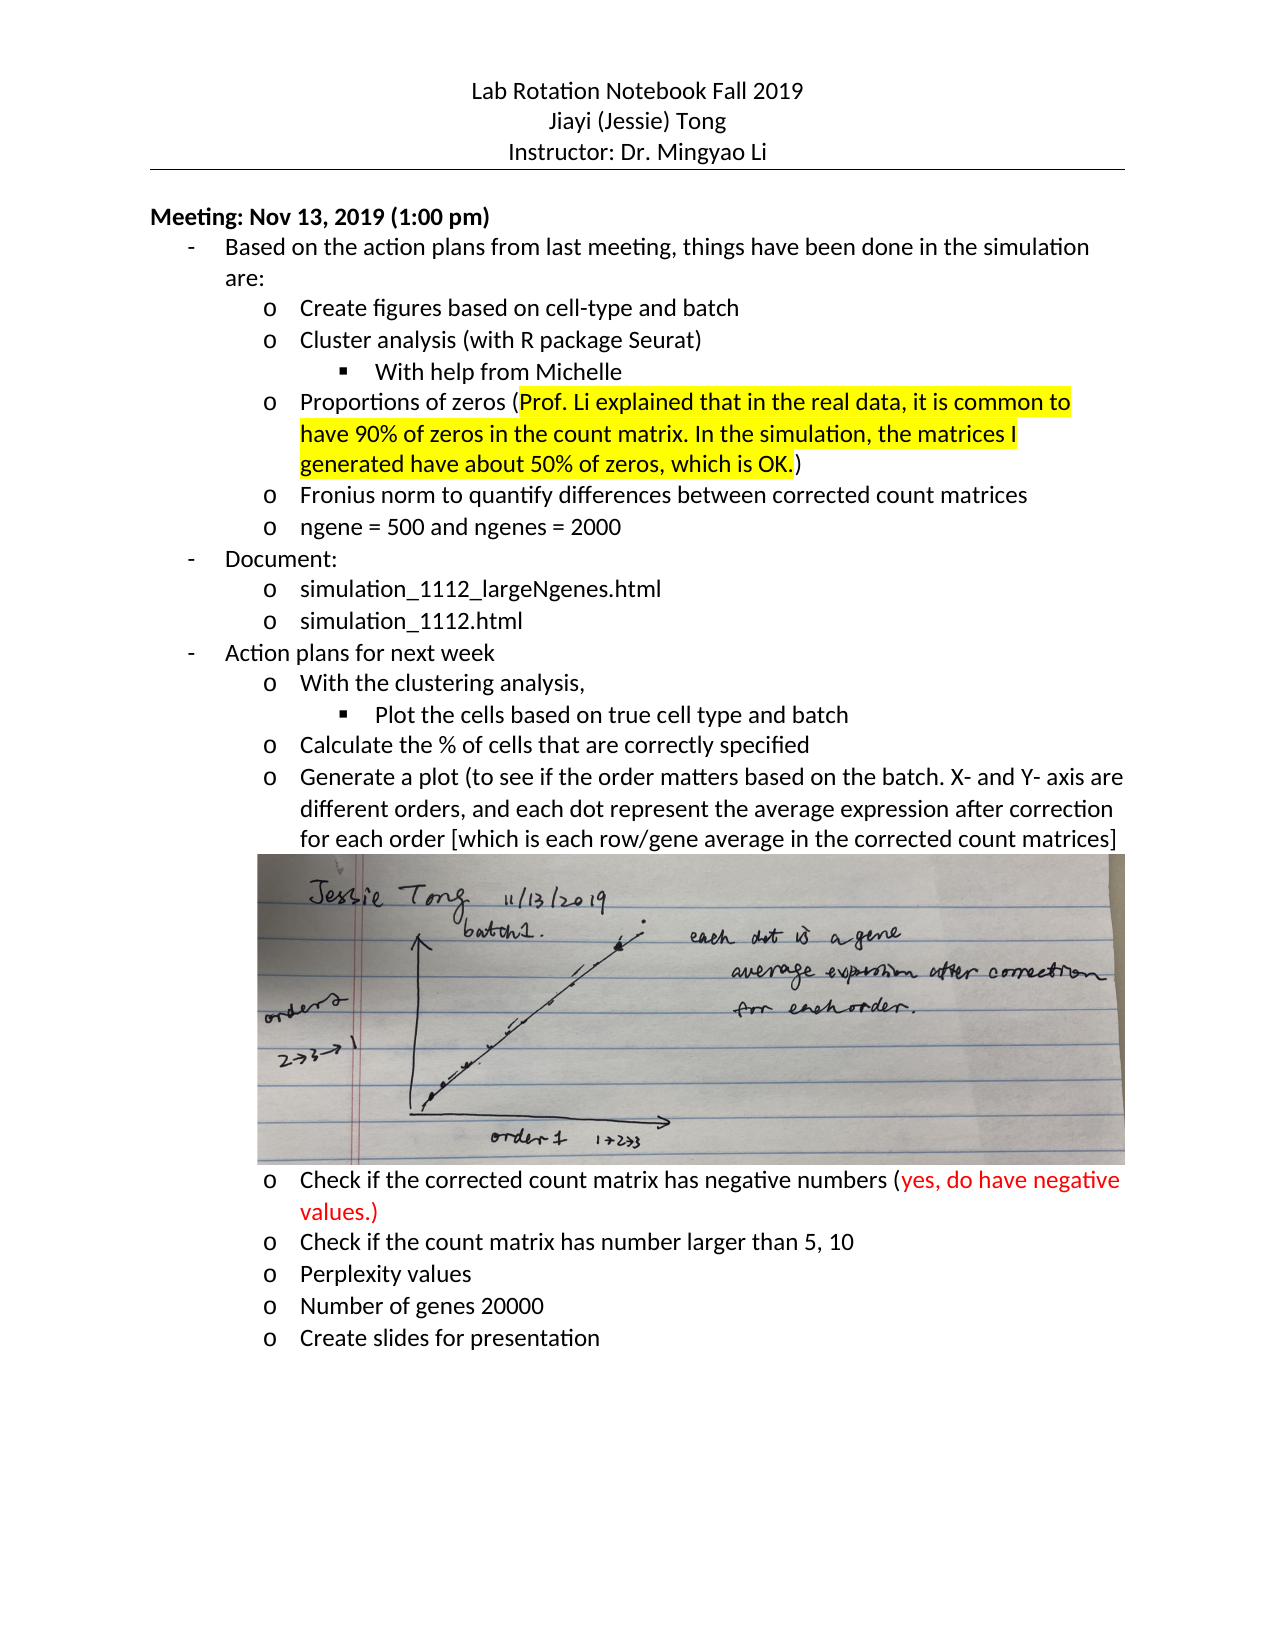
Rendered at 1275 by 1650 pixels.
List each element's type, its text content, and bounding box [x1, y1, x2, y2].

list Check if the count matrix has number larger than 5, 10 [262, 1226, 1125, 1258]
list Number of genes 20000 [262, 1290, 1125, 1322]
text Meeting: Nov 13, 2019 (1:00 pm) [150, 201, 1125, 231]
list simulation_1112.html [262, 605, 1125, 637]
list Fronius norm to quantify differences between corrected count matrices [262, 479, 1125, 511]
list Check if the corrected count matrix has negative numbers (yes, do have negative values.) [262, 1165, 1125, 1226]
list Document: [187, 543, 1125, 573]
list simulation_1112_largeNgenes.html [262, 573, 1125, 605]
picture [257, 854, 1125, 1165]
list Perplexity values [262, 1258, 1125, 1290]
list Action plans for next week [187, 637, 1125, 667]
list With help from Michelle [337, 356, 1125, 386]
list Calculate the % of cells that are correctly specified [262, 729, 1125, 761]
list Cluster analysis (with R package Seurat) [262, 324, 1125, 356]
list With the clustering analysis, [262, 667, 1125, 699]
list Proportions of zeros (Prof. Li explained that in the real data, it is common to have 90% of zeros in the count matrix. In the simulation, the matrices I generated have about 50% of zeros, which is OK.) [262, 386, 1125, 479]
list Based on the action plans from last meeting, things have been done in the simulation are: [187, 231, 1125, 292]
list Plot the cells based on true cell type and batch [337, 699, 1125, 729]
list Create figures based on cell-type and batch [262, 292, 1125, 324]
list Create slides for presentation [262, 1322, 1125, 1353]
list ngene = 500 and ngenes = 2000 [262, 511, 1125, 543]
list Generate a plot (to see if the order matters based on the batch. X- and Y- axis are different orders, and each dot represent the average expression after correction for each order [which is each row/gene average in the corrected count matrices] [262, 761, 1125, 854]
